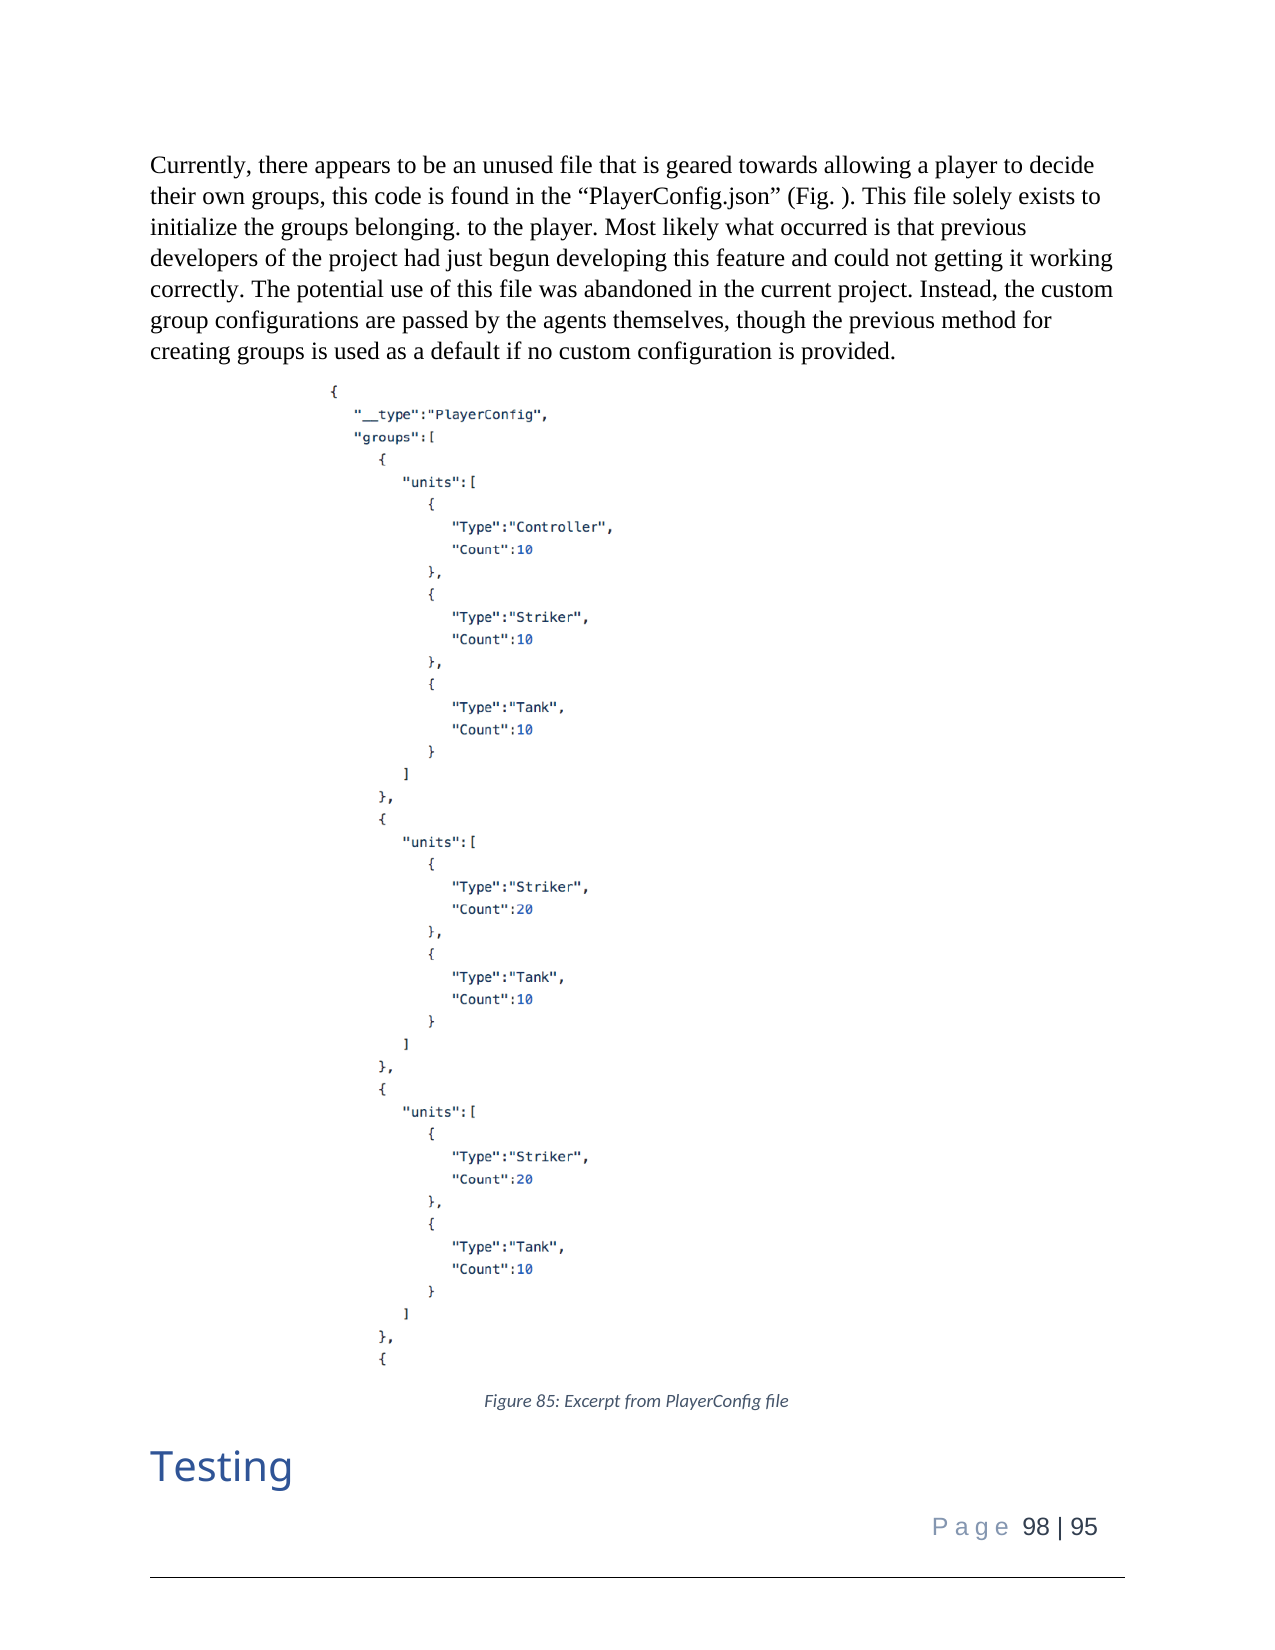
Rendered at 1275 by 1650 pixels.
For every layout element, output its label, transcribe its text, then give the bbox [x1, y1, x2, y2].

text Figure 85: Excerpt from PlayerConfig file [150, 1389, 1125, 1412]
text Currently, there appears to be an unused file that is geared towards allowing a player to decide their own groups, this code is found in the “PlayerConfig.json” (Fig. ). This file solely exists to initialize the groups belonging. to the player. Most likely what occurred is that previous developers of the project had just begun developing this feature and could not getting it working correctly. The potential use of this file was abandoned in the current project. Instead, the custom group configurations are passed by the agents themselves, though the previous method for creating groups is used as a default if no custom configuration is provided. [150, 150, 1125, 365]
picture [320, 383, 955, 1371]
text Testing [150, 1437, 1125, 1494]
